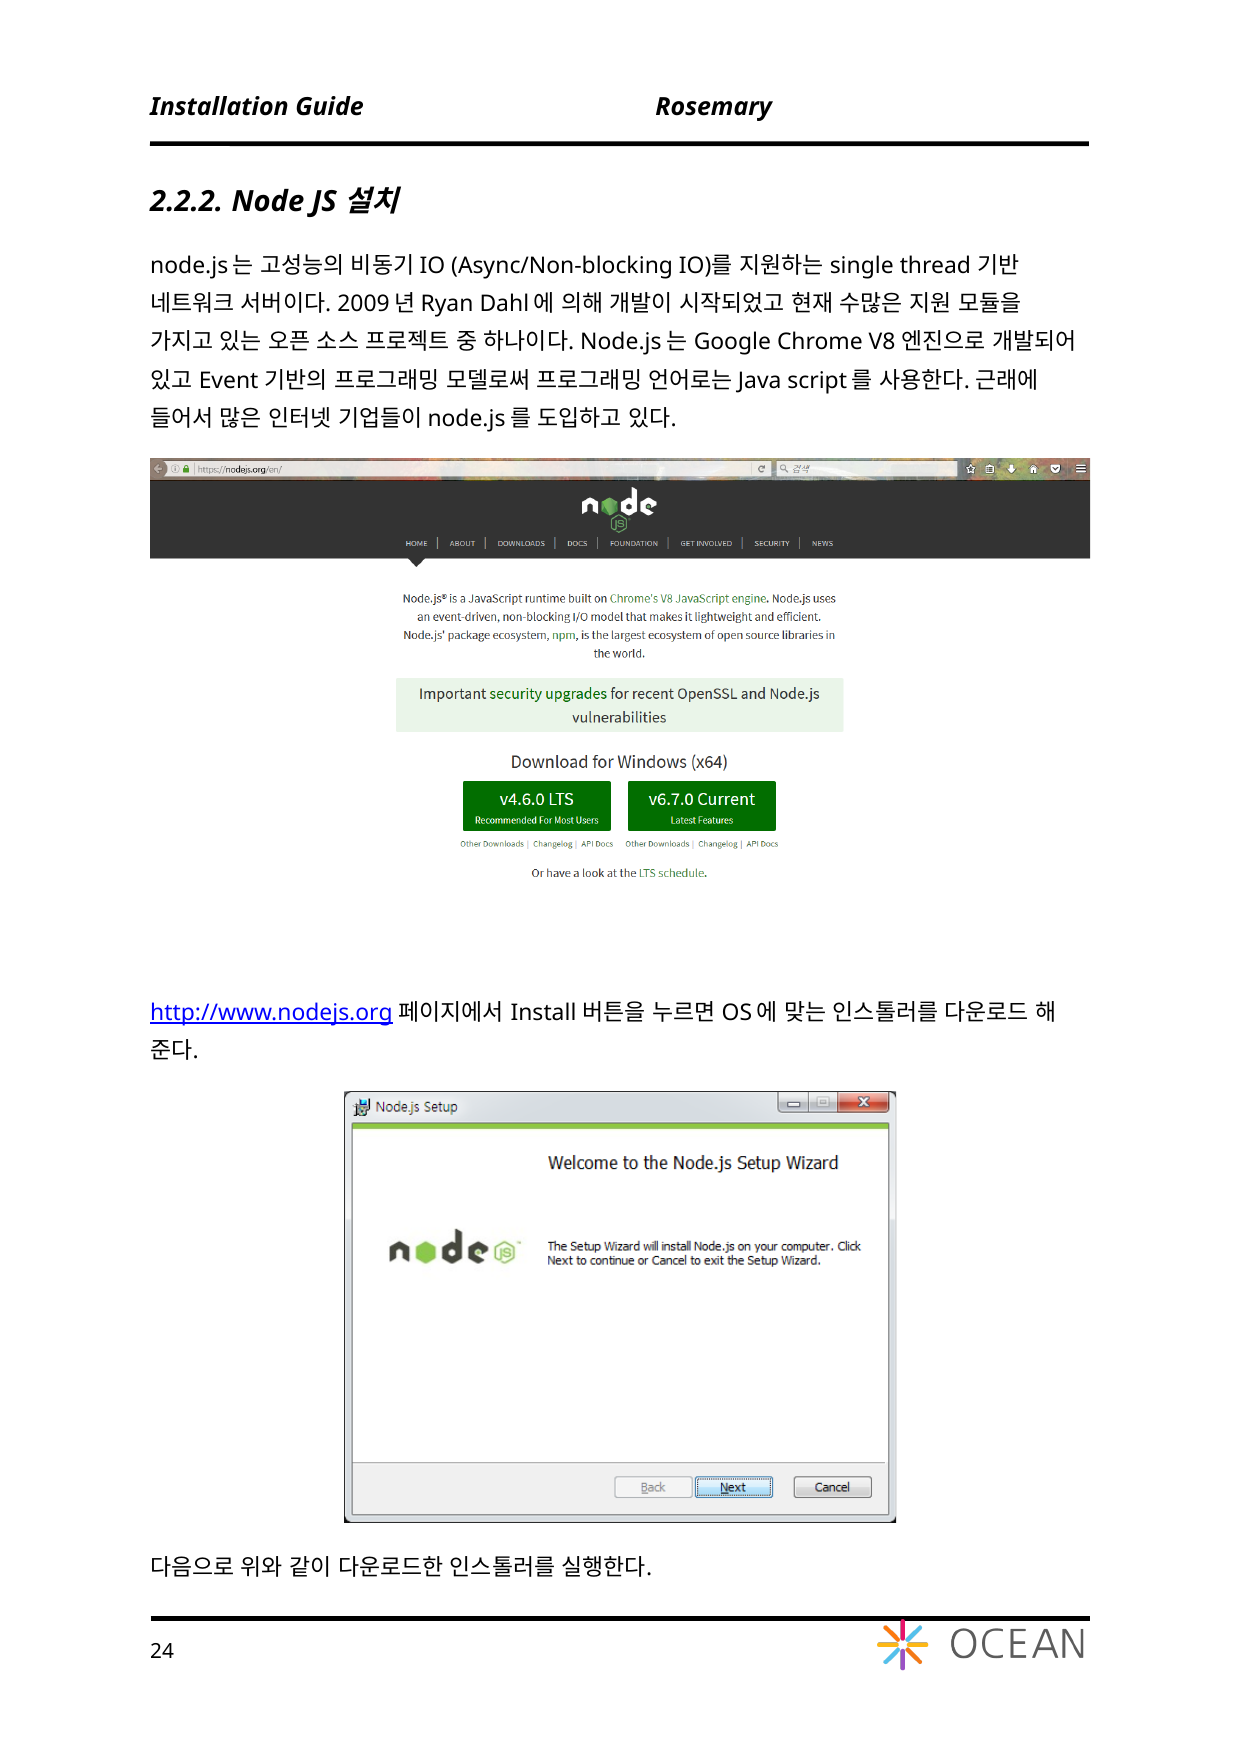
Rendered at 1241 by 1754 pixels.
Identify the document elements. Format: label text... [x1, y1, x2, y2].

list Node JS 설치 [150, 177, 1090, 219]
picture [344, 1091, 897, 1523]
text 다음으로 위와 같이 다운로드한 인스톨러를 실행한다. [150, 1548, 1090, 1582]
text node.js는 고성능의 비동기 IO (Async/Non-blocking IO)를 지원하는 single thread 기반 네트워크 서버이다. 2009년 Ryan Dahl에 의해 개발이 시작되었고 현재 수많은 지원 모듈을 가지고 있는 오픈 소스 프로젝트 중 하나이다. Node.js는 Google Chrome V8 엔진으로 개발되어 있고 Event 기반의 프로그래밍 모델로써 프로그래밍 언어로는 Java script를 사용한다. 근래에 들어서 많은 인터넷 기업들이 node.js를 도입하고 있다. [150, 247, 1090, 433]
picture [150, 458, 1091, 969]
text http://www.nodejs.org 페이지에서 Install 버튼을 누르면 OS에 맞는 인스톨러를 다운로드 해 준다. [150, 994, 1090, 1065]
picture [873, 1612, 1092, 1678]
